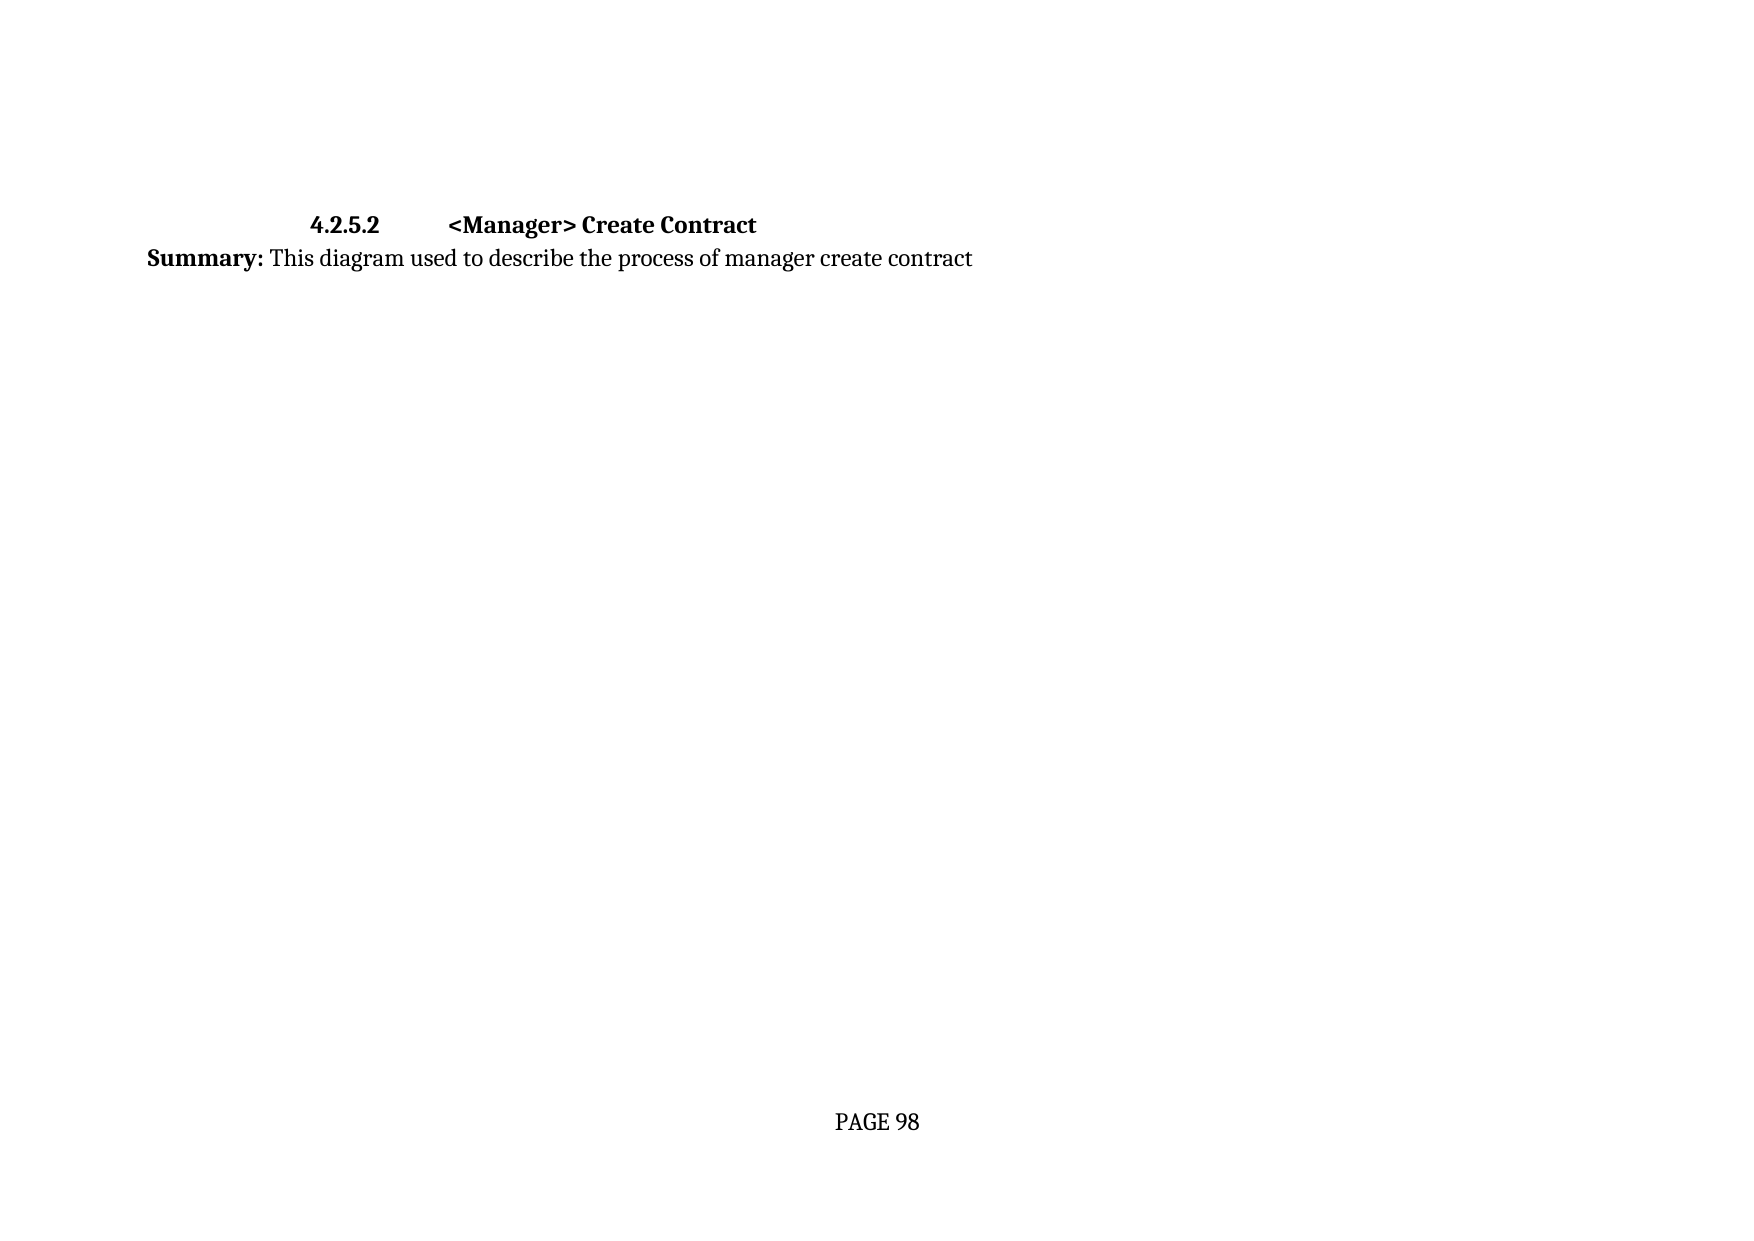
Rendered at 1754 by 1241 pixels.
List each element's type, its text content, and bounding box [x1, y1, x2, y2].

subtitle <Manager> Create Contract [310, 211, 1606, 240]
text Summary: This diagram used to describe the process of manager create contract [148, 244, 1606, 273]
